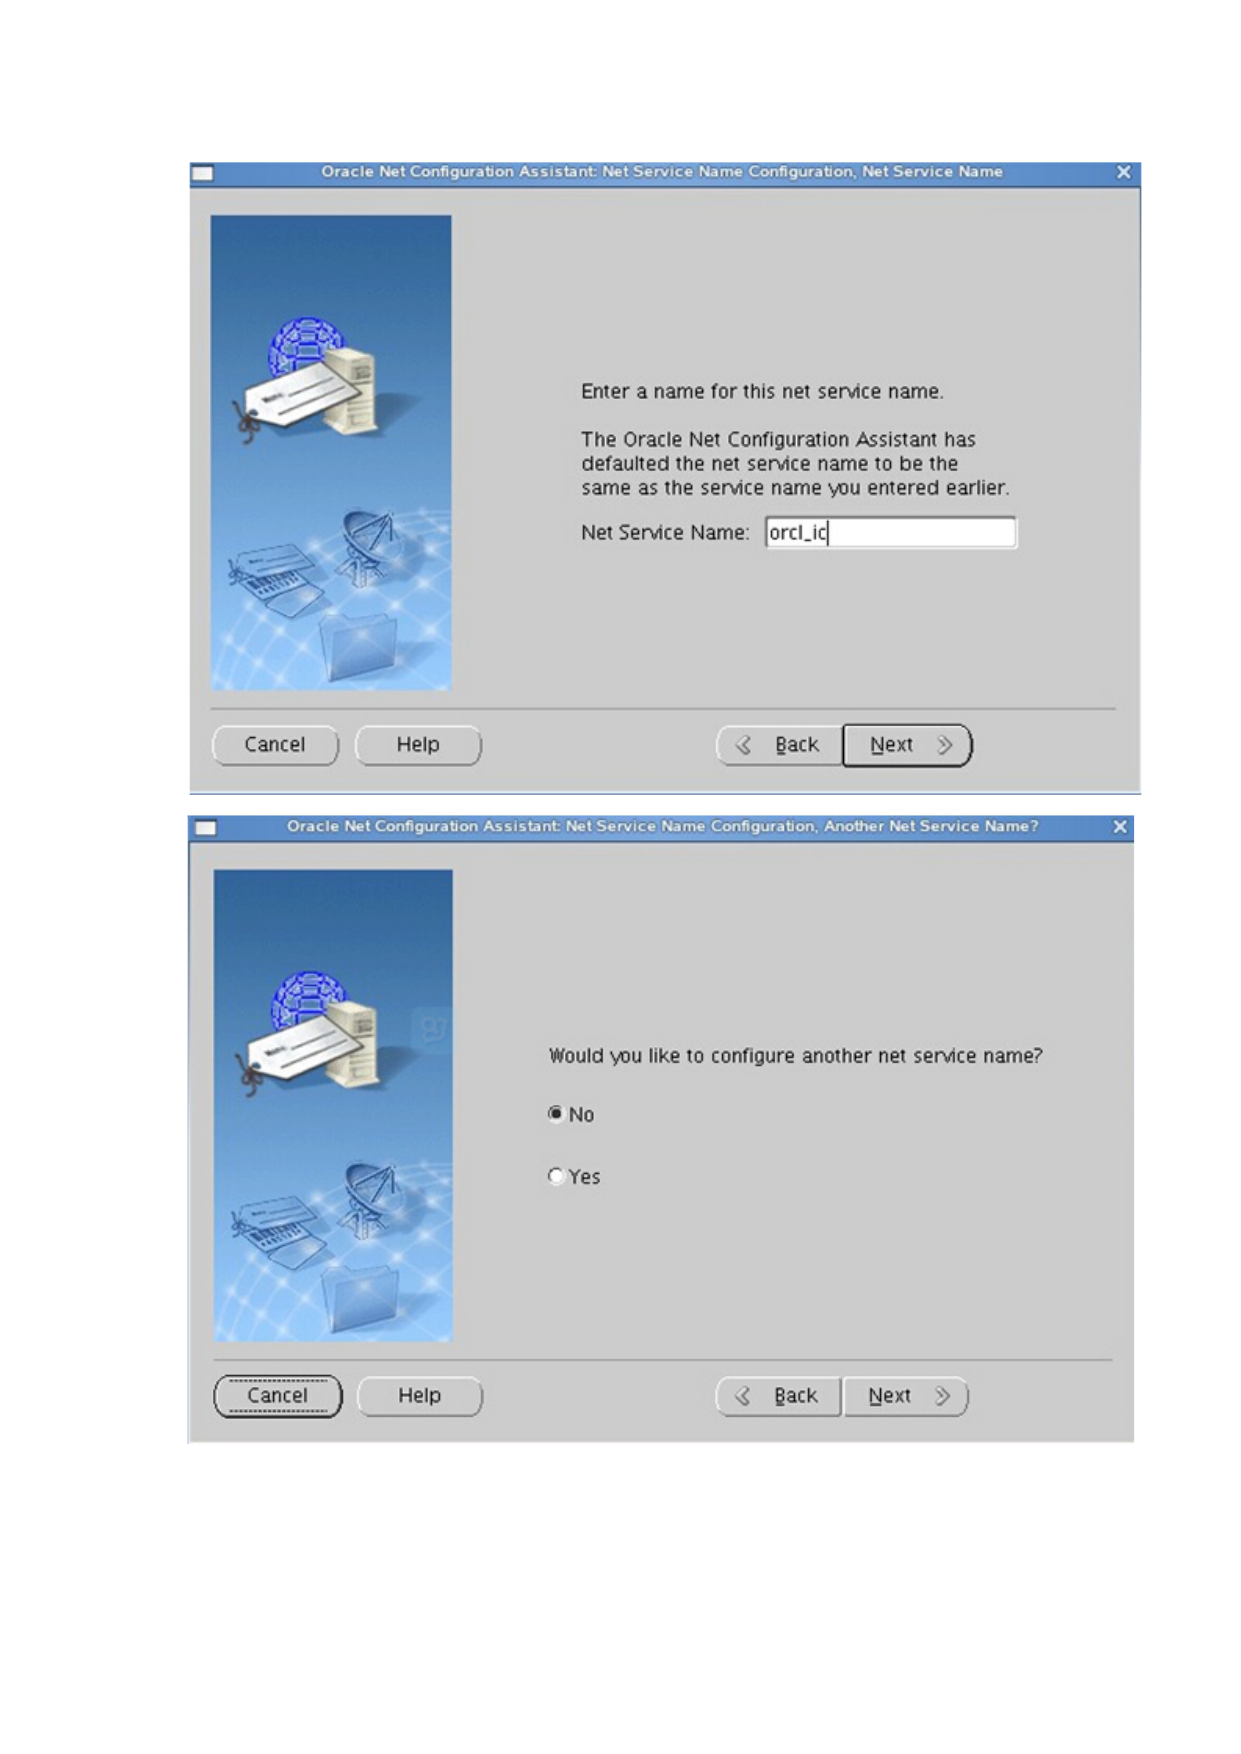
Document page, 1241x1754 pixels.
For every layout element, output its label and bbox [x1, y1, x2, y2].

picture [187, 812, 1135, 1444]
picture [187, 162, 1142, 795]
